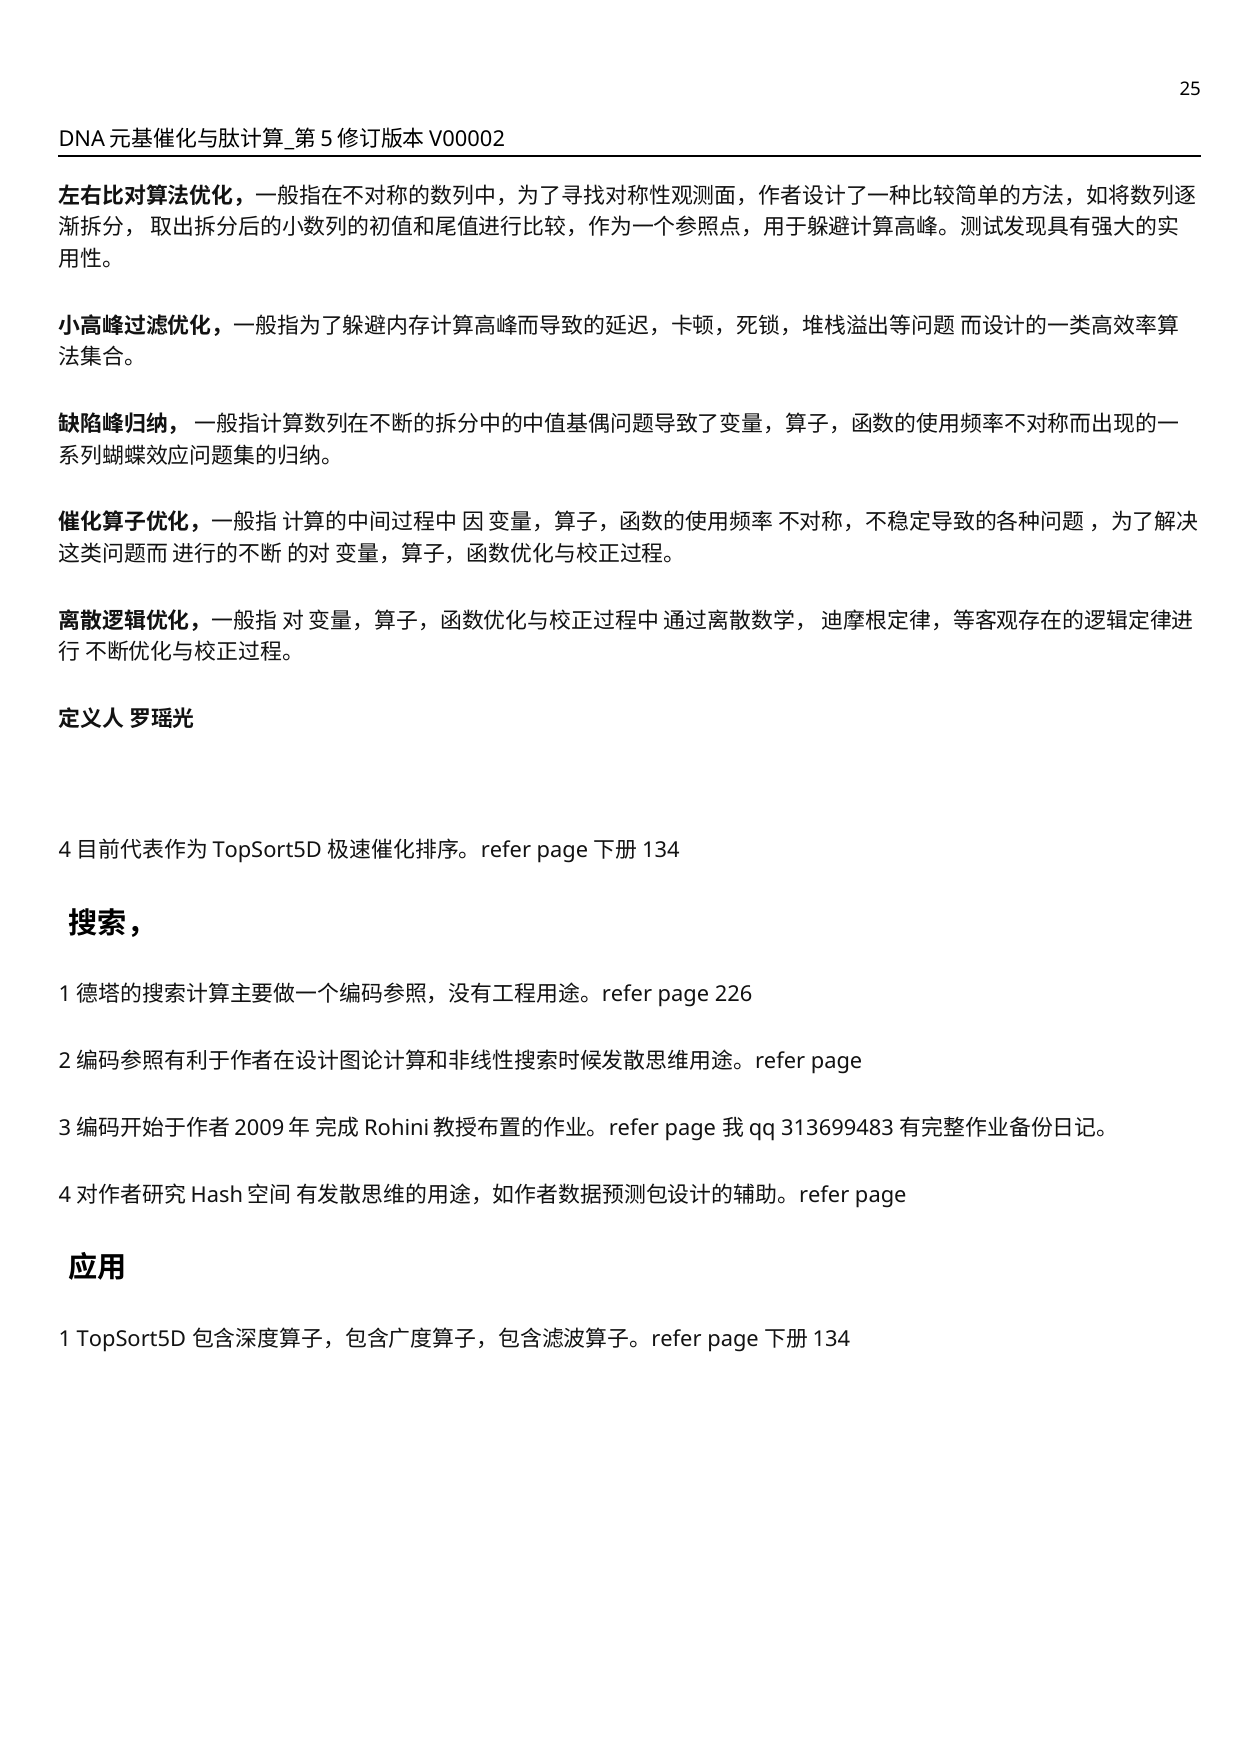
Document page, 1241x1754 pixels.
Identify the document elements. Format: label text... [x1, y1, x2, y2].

text 4 对作者研究Hash空间 有发散思维的用途，如作者数据预测包设计的辅助。refer page [58, 1177, 1201, 1208]
text 4 目前代表作为TopSort5D 极速催化排序。refer page 下册134 [58, 832, 1201, 864]
text 小高峰过滤优化，一般指为了躲避内存计算高峰而导致的延迟，卡顿，死锁，堆栈溢出等问题 而设计的一类高效率算法集合。 [58, 308, 1201, 371]
subtitle 应用 [68, 1243, 1201, 1286]
text 缺陷峰归纳， 一般指计算数列在不断的拆分中的中值基偶问题导致了变量，算子，函数的使用频率不对称而出现的一系列蝴蝶效应问题集的归纳。 [58, 406, 1201, 469]
text 1 德塔的搜索计算主要做一个编码参照，没有工程用途。refer page 226 [58, 976, 1201, 1008]
text 2 编码参照有利于作者在设计图论计算和非线性搜索时候发散思维用途。refer page [58, 1043, 1201, 1075]
text 催化算子优化，一般指 计算的中间过程中 因 变量，算子，函数的使用频率 不对称，不稳定导致的各种问题 ，为了解决这类问题而 进行的不断 的对 变量，算子，函数优化与校正过程。 [58, 504, 1201, 568]
subtitle 搜索， [68, 899, 1201, 941]
text 定义人 罗瑶光 [58, 701, 1201, 733]
text 离散逻辑优化，一般指 对 变量，算子，函数优化与校正过程中 通过离散数学， 迪摩根定律，等客观存在的逻辑定律进行 不断优化与校正过程。 [58, 603, 1201, 666]
text 左右比对算法优化，一般指在不对称的数列中，为了寻找对称性观测面，作者设计了一种比较简单的方法，如将数列逐渐拆分， 取出拆分后的小数列的初值和尾值进行比较，作为一个参照点，用于躲避计算高峰。测试发现具有强大的实用性。 [58, 178, 1201, 273]
text 1 TopSort5D 包含深度算子，包含广度算子，包含滤波算子。refer page 下册134 [58, 1321, 1201, 1353]
text 3 编码开始于作者2009年 完成 Rohini教授布置的作业。refer page 我 qq 313699483 有完整作业备份日记。 [58, 1110, 1201, 1142]
